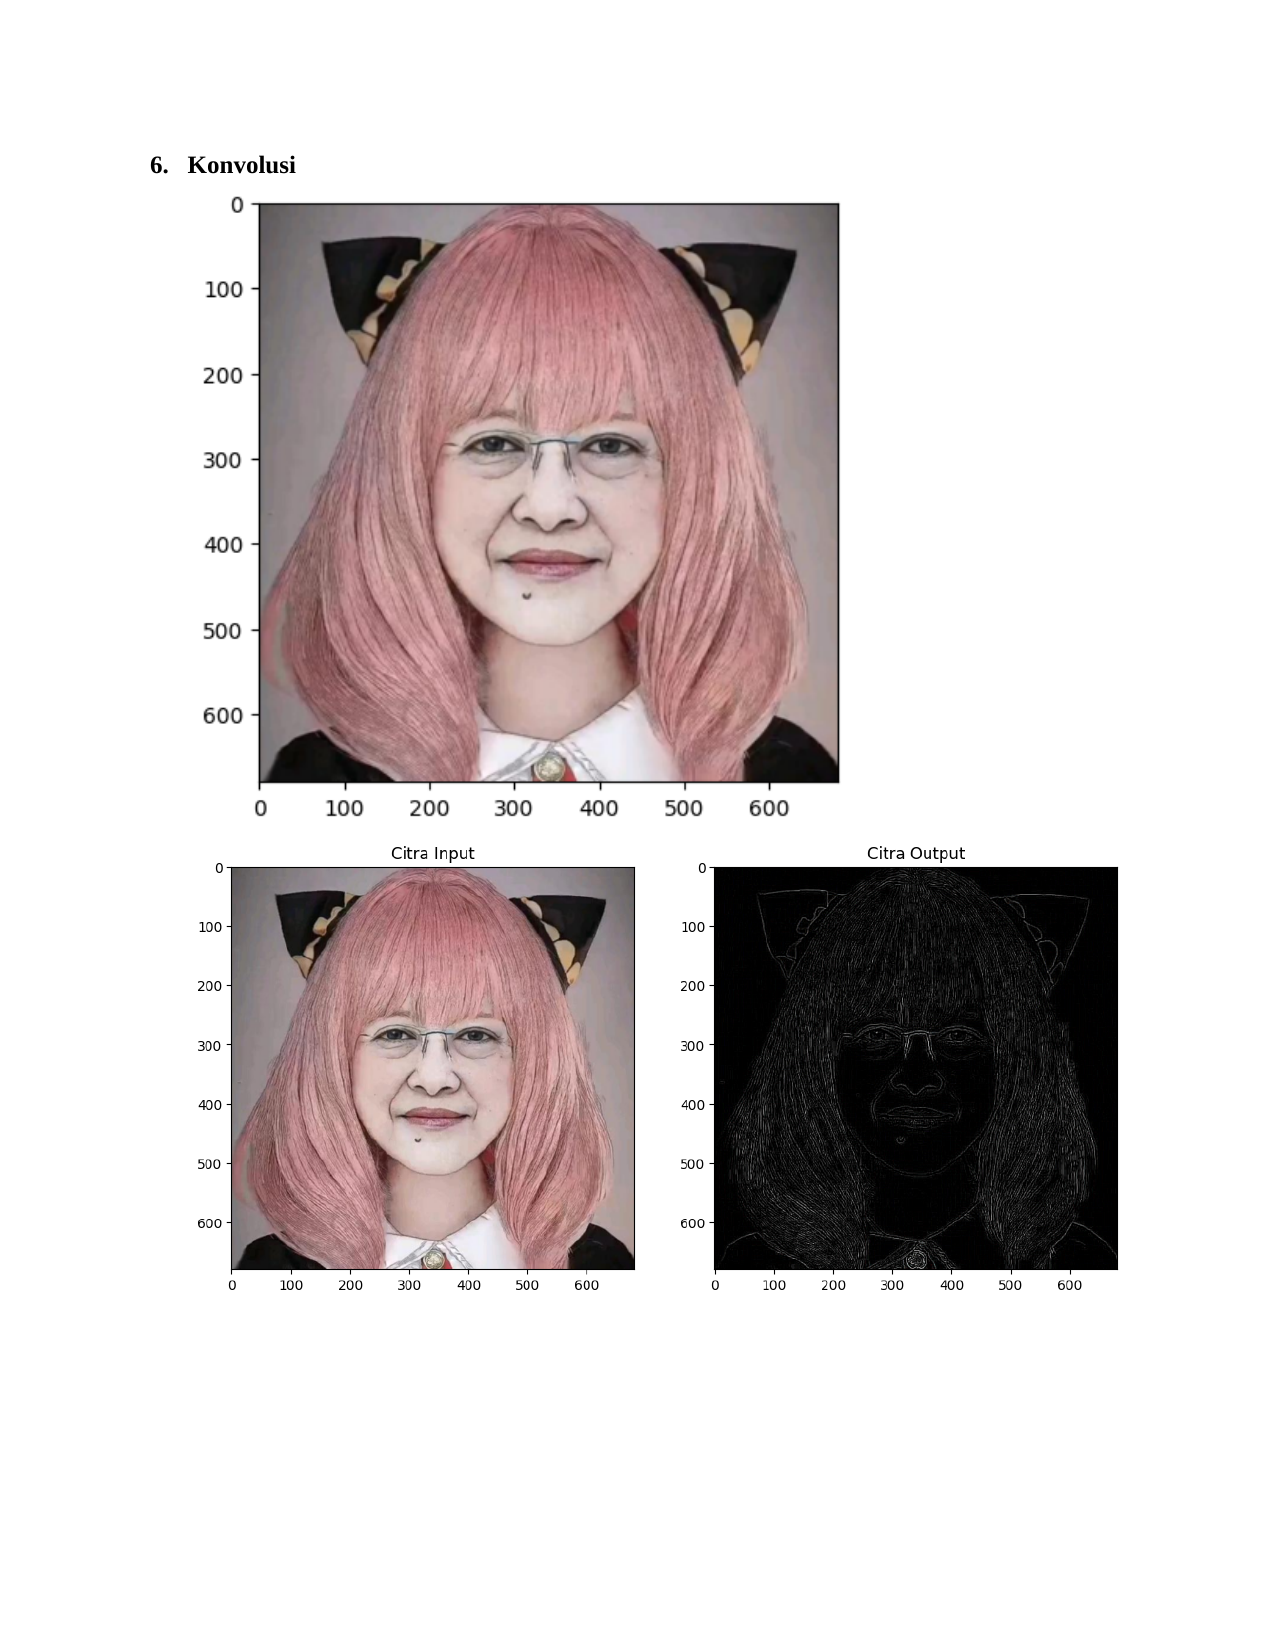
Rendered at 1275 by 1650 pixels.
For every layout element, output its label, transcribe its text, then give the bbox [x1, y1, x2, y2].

picture [187, 836, 1125, 1301]
list Konvolusi [150, 150, 1125, 179]
picture [187, 181, 852, 835]
